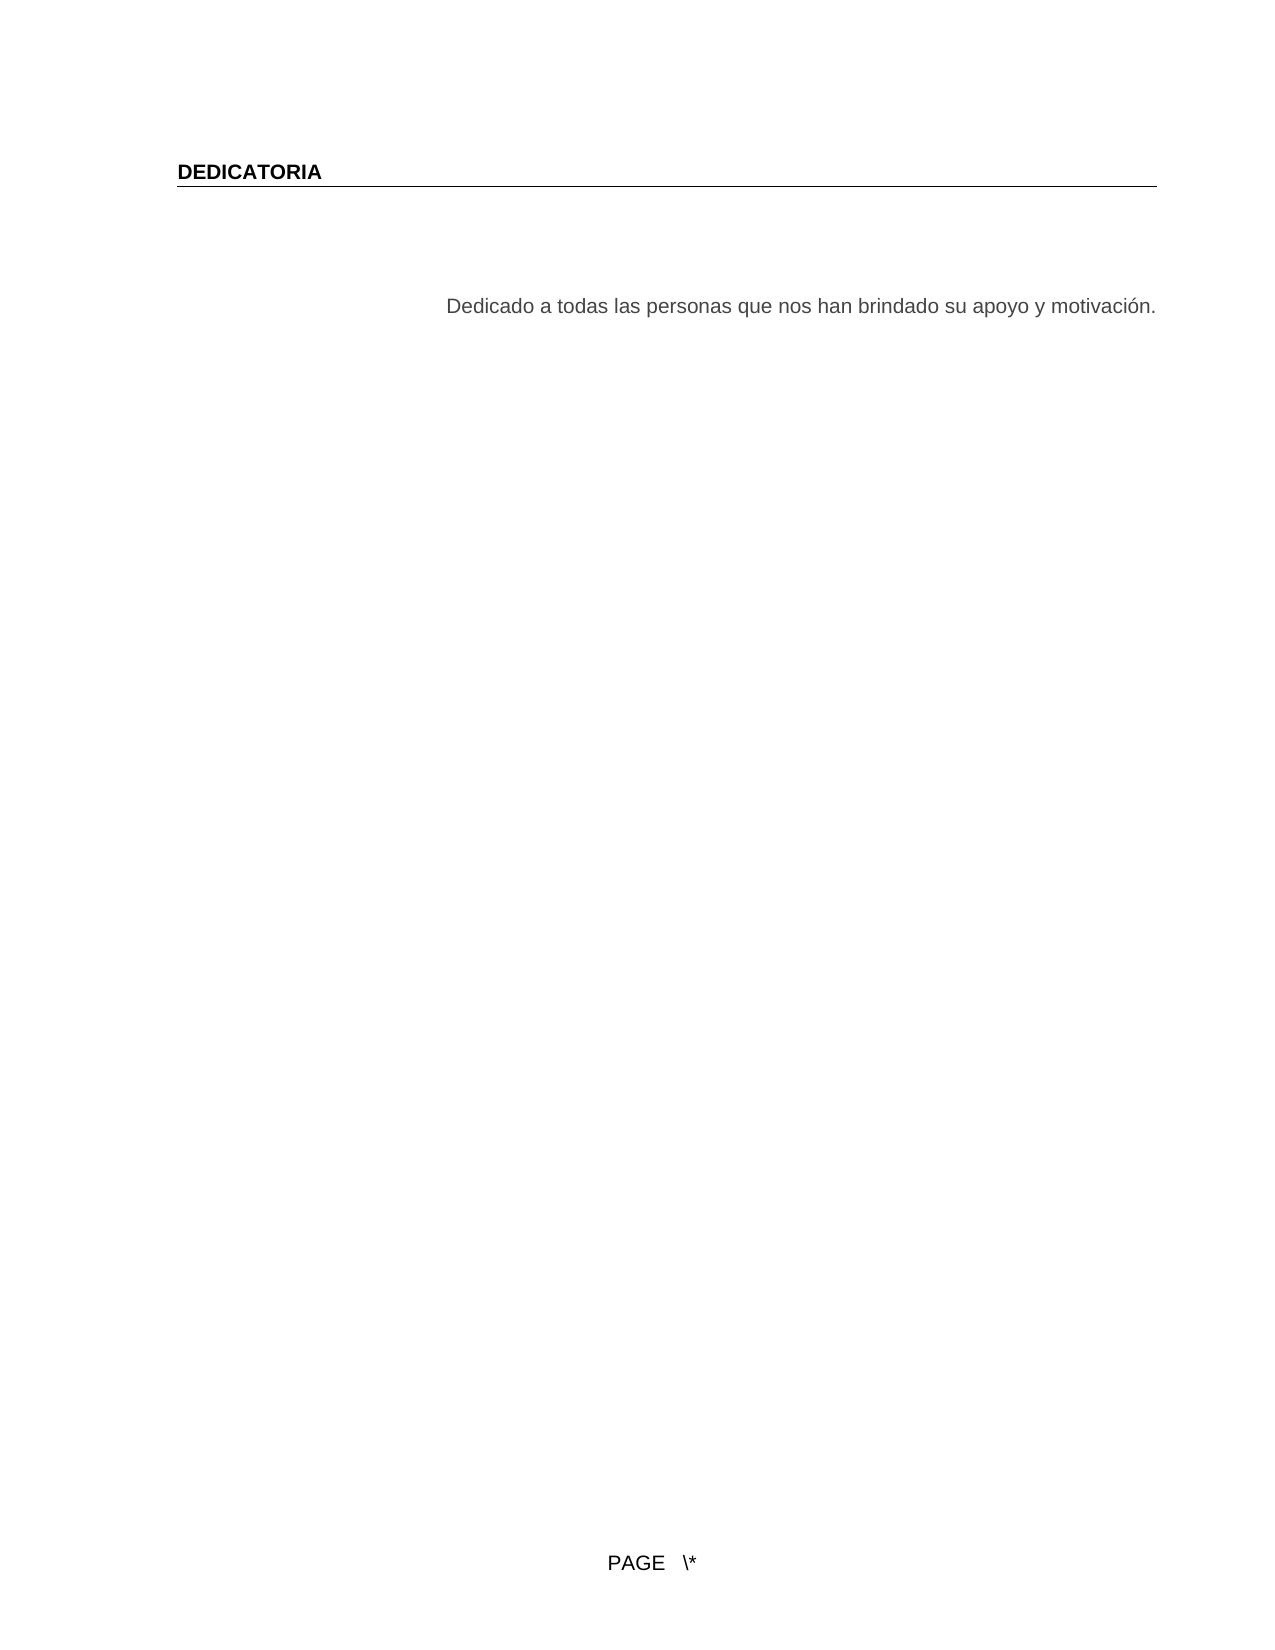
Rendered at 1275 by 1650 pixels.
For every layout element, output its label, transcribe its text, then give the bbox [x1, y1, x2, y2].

subtitle DEDICATORIA [177, 160, 1157, 186]
text Dedicado a todas las personas que nos han brindado su apoyo y motivación. [177, 294, 1157, 318]
